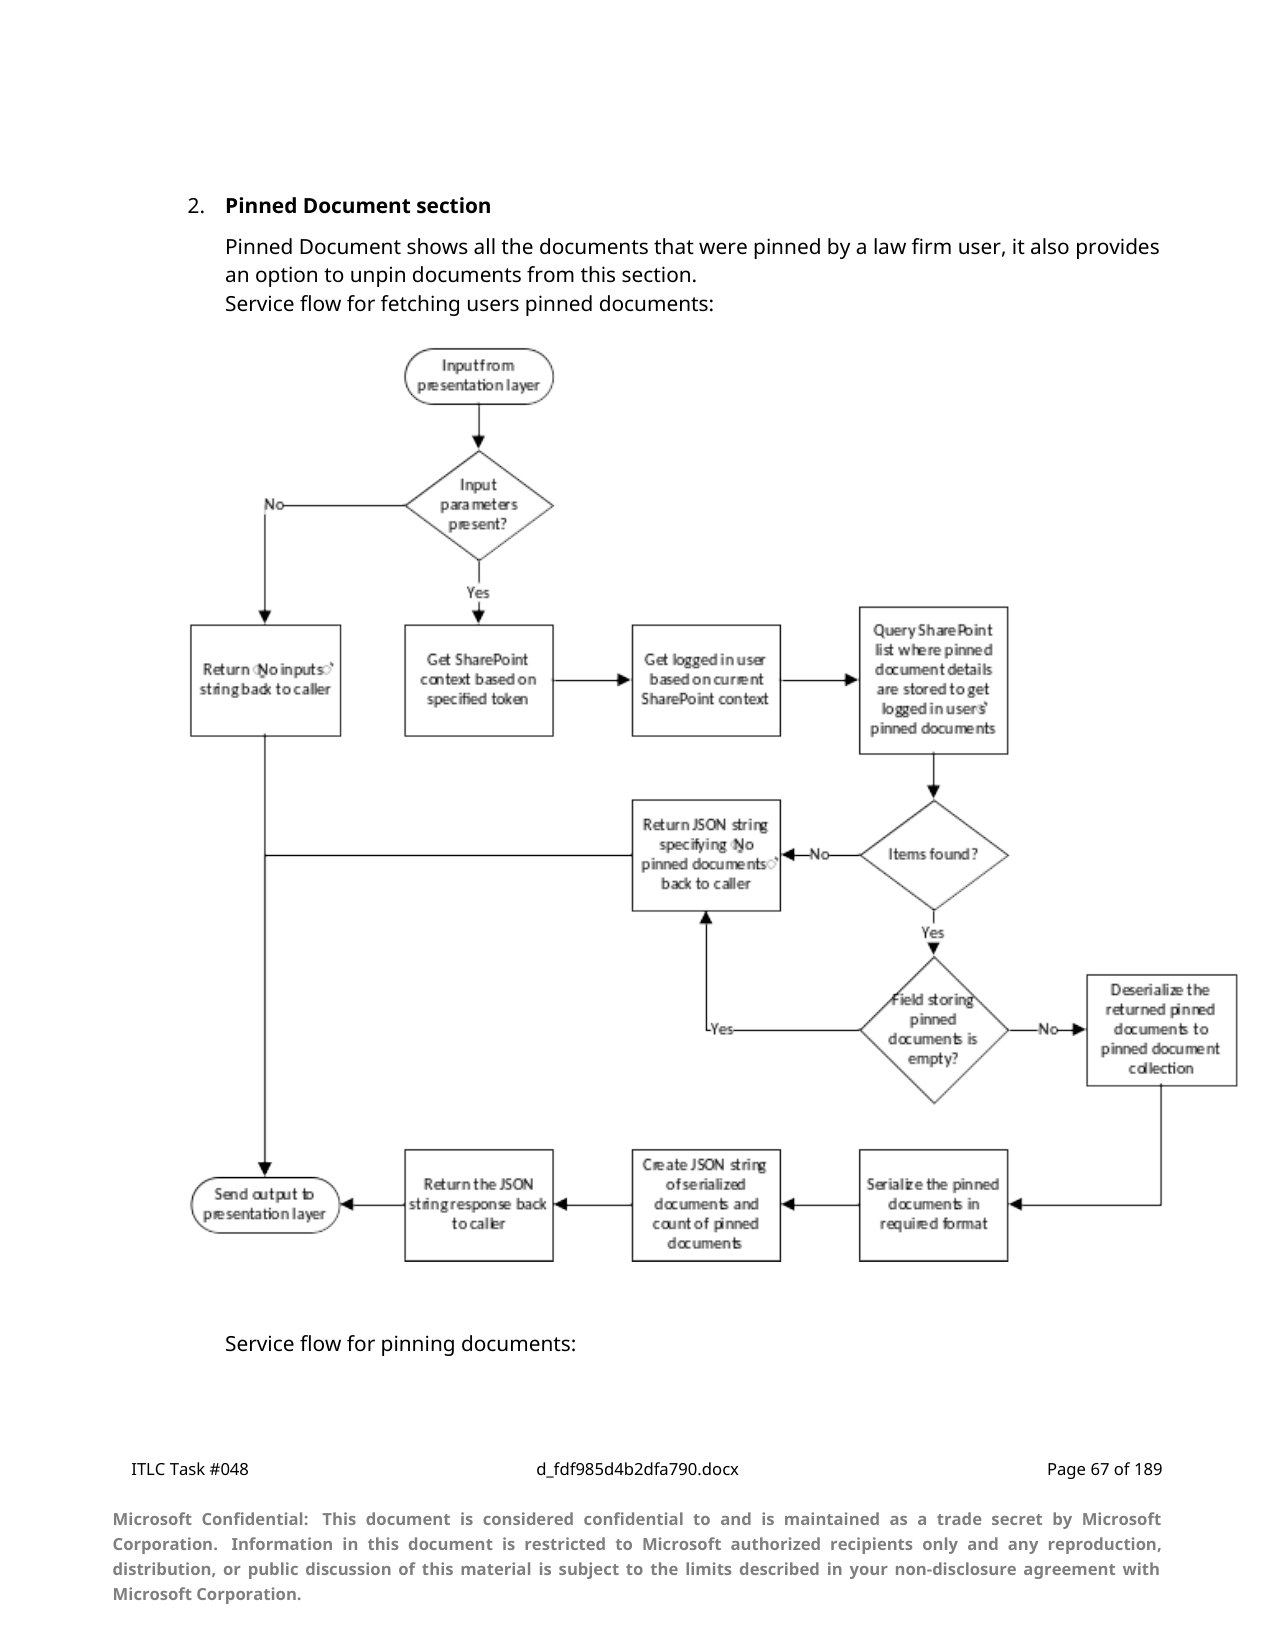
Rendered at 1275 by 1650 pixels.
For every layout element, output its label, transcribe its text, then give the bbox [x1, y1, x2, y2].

text Service flow for pinning documents: [225, 1329, 1162, 1358]
list Pinned Document section [187, 191, 1162, 219]
text Service flow for fetching users pinned documents: [225, 289, 1162, 317]
list Pinned Document shows all the documents that were pinned by a law firm user, it also provides an option to unpin documents from this section. [225, 232, 1162, 289]
